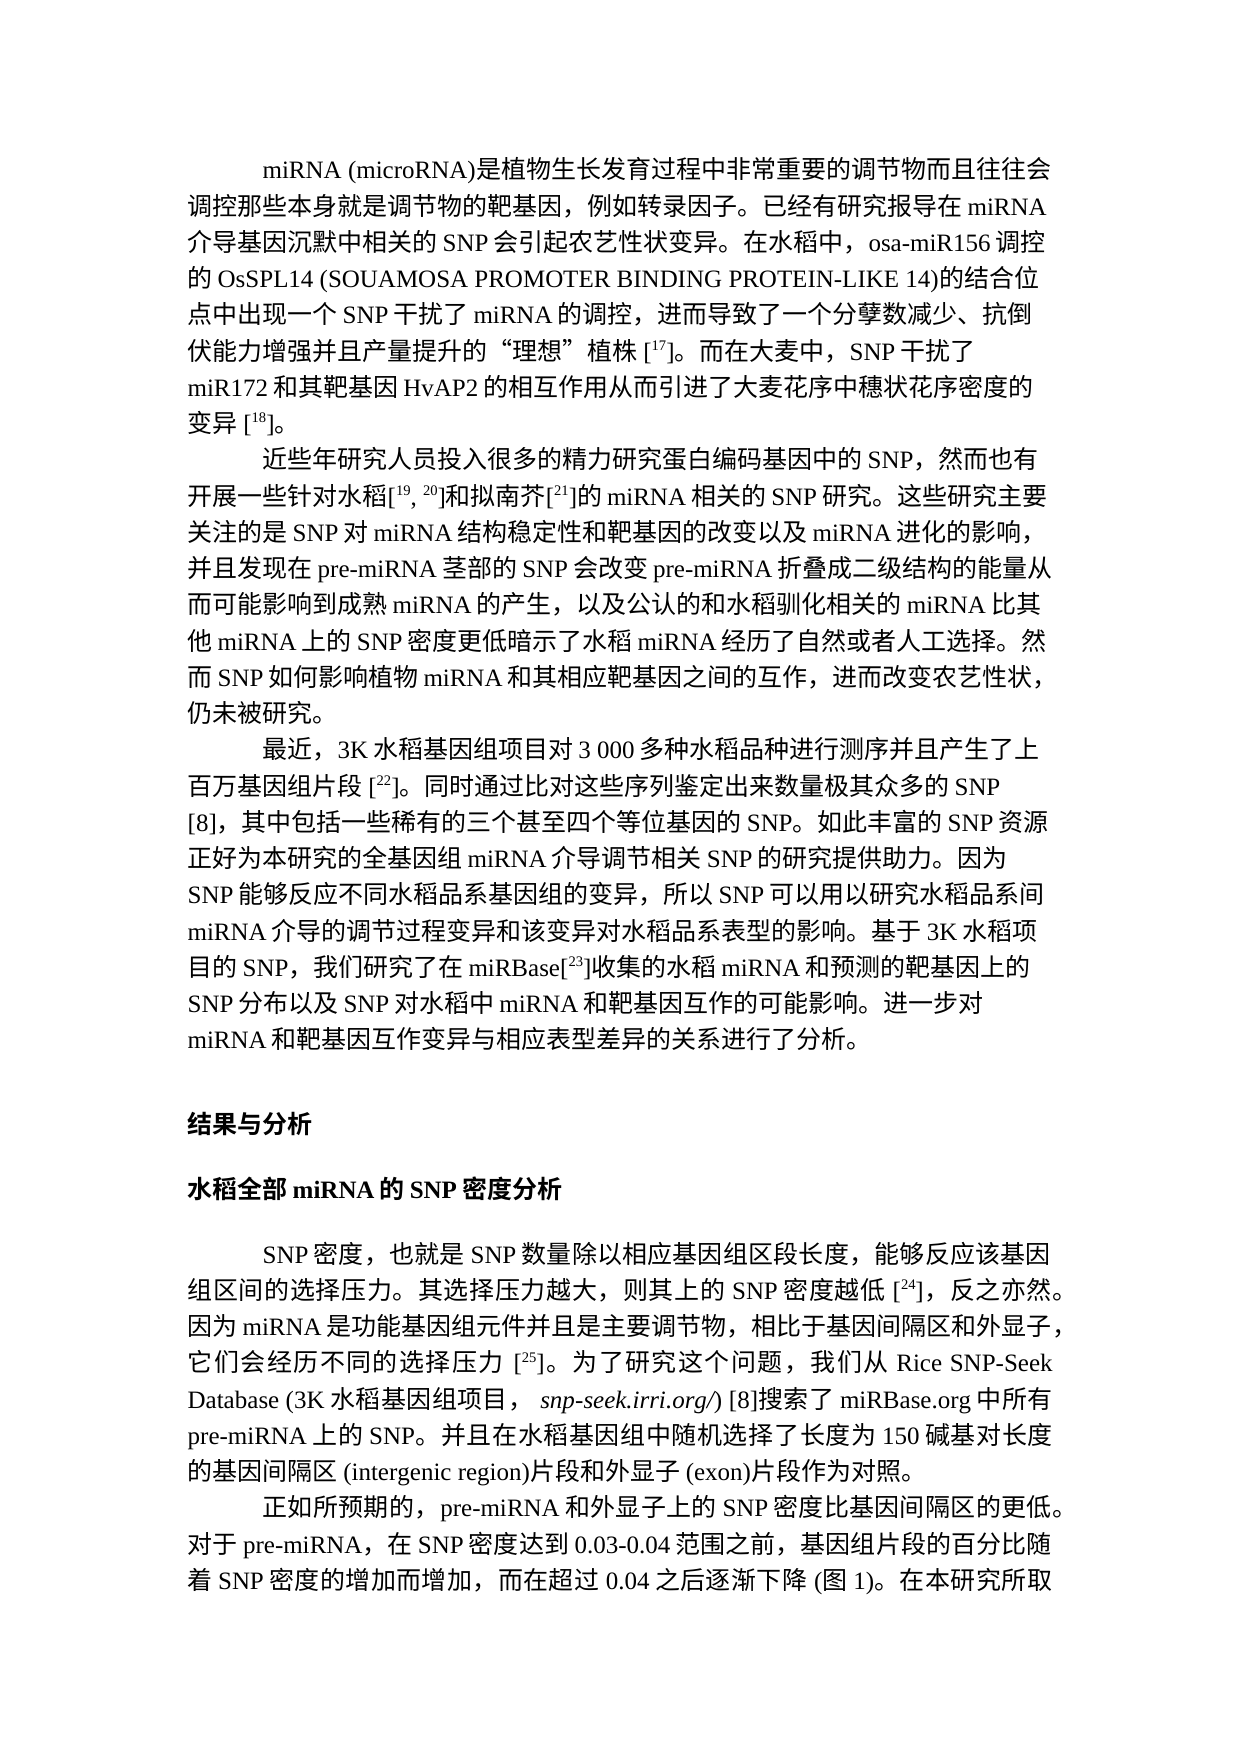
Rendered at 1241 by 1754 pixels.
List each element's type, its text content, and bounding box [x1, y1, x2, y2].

text 近些年研究人员投入很多的精力研究蛋白编码基因中的SNP，然而也有开展一些针对水稻[, ]和拟南芥[]的miRNA相关的SNP研究。这些研究主要关注的是SNP对miRNA结构稳定性和靶基因的改变以及miRNA进化的影响，并且发现在pre-miRNA茎部的SNP会改变pre-miRNA折叠成二级结构的能量从而可能影响到成熟miRNA的产生，以及公认的和水稻驯化相关的miRNA比其他miRNA上的SNP密度更低暗示了水稻miRNA经历了自然或者人工选择。然而SNP如何影响植物miRNA和其相应靶基因之间的互作，进而改变农艺性状，仍未被研究。 [187, 440, 1053, 730]
text 水稻全部miRNA的SNP密度分析 [187, 1169, 1053, 1205]
text 最近，3K水稻基因组项目对3 000多种水稻品种进行测序并且产生了上百万基因组片段 []。同时通过比对这些序列鉴定出来数量极其众多的SNP [8]，其中包括一些稀有的三个甚至四个等位基因的SNP。如此丰富的SNP资源正好为本研究的全基因组miRNA介导调节相关SNP的研究提供助力。因为SNP能够反应不同水稻品系基因组的变异，所以SNP可以用以研究水稻品系间miRNA介导的调节过程变异和该变异对水稻品系表型的影响。基于3K水稻项目的SNP，我们研究了在miRBase[]收集的水稻miRNA和预测的靶基因上的SNP分布以及SNP对水稻中miRNA和靶基因互作的可能影响。进一步对miRNA和靶基因互作变异与相应表型差异的关系进行了分析。 [187, 730, 1053, 1056]
text 结果与分析 [187, 1104, 1053, 1140]
text miRNA (microRNA)是植物生长发育过程中非常重要的调节物而且往往会调控那些本身就是调节物的靶基因，例如转录因子。已经有研究报导在miRNA介导基因沉默中相关的SNP会引起农艺性状变异。在水稻中，osa-miR156调控的OsSPL14 (SOUAMOSA PROMOTER BINDING PROTEIN-LIKE 14)的结合位点中出现一个SNP干扰了miRNA的调控，进而导致了一个分孽数减少、抗倒伏能力增强并且产量提升的“理想”植株 []。而在大麦中，SNP干扰了miR172和其靶基因HvAP2的相互作用从而引进了大麦花序中穗状花序密度的变异 []。 [187, 150, 1053, 440]
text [187, 1488, 1053, 1597]
text SNP密度，也就是SNP数量除以相应基因组区段长度，能够反应该基因组区间的选择压力。其选择压力越大，则其上的SNP密度越低 []，反之亦然。因为miRNA是功能基因组元件并且是主要调节物，相比于基因间隔区和外显子，它们会经历不同的选择压力 []。为了研究这个问题，我们从Rice SNP-Seek Database (3K水稻基因组项目， snp-seek.irri.org/) [8]搜索了miRBase.org中所有pre-miRNA上的SNP。并且在水稻基因组中随机选择了长度为150碱基对长度的基因间隔区 (intergenic region)片段和外显子 (exon)片段作为对照。 [187, 1234, 1053, 1488]
